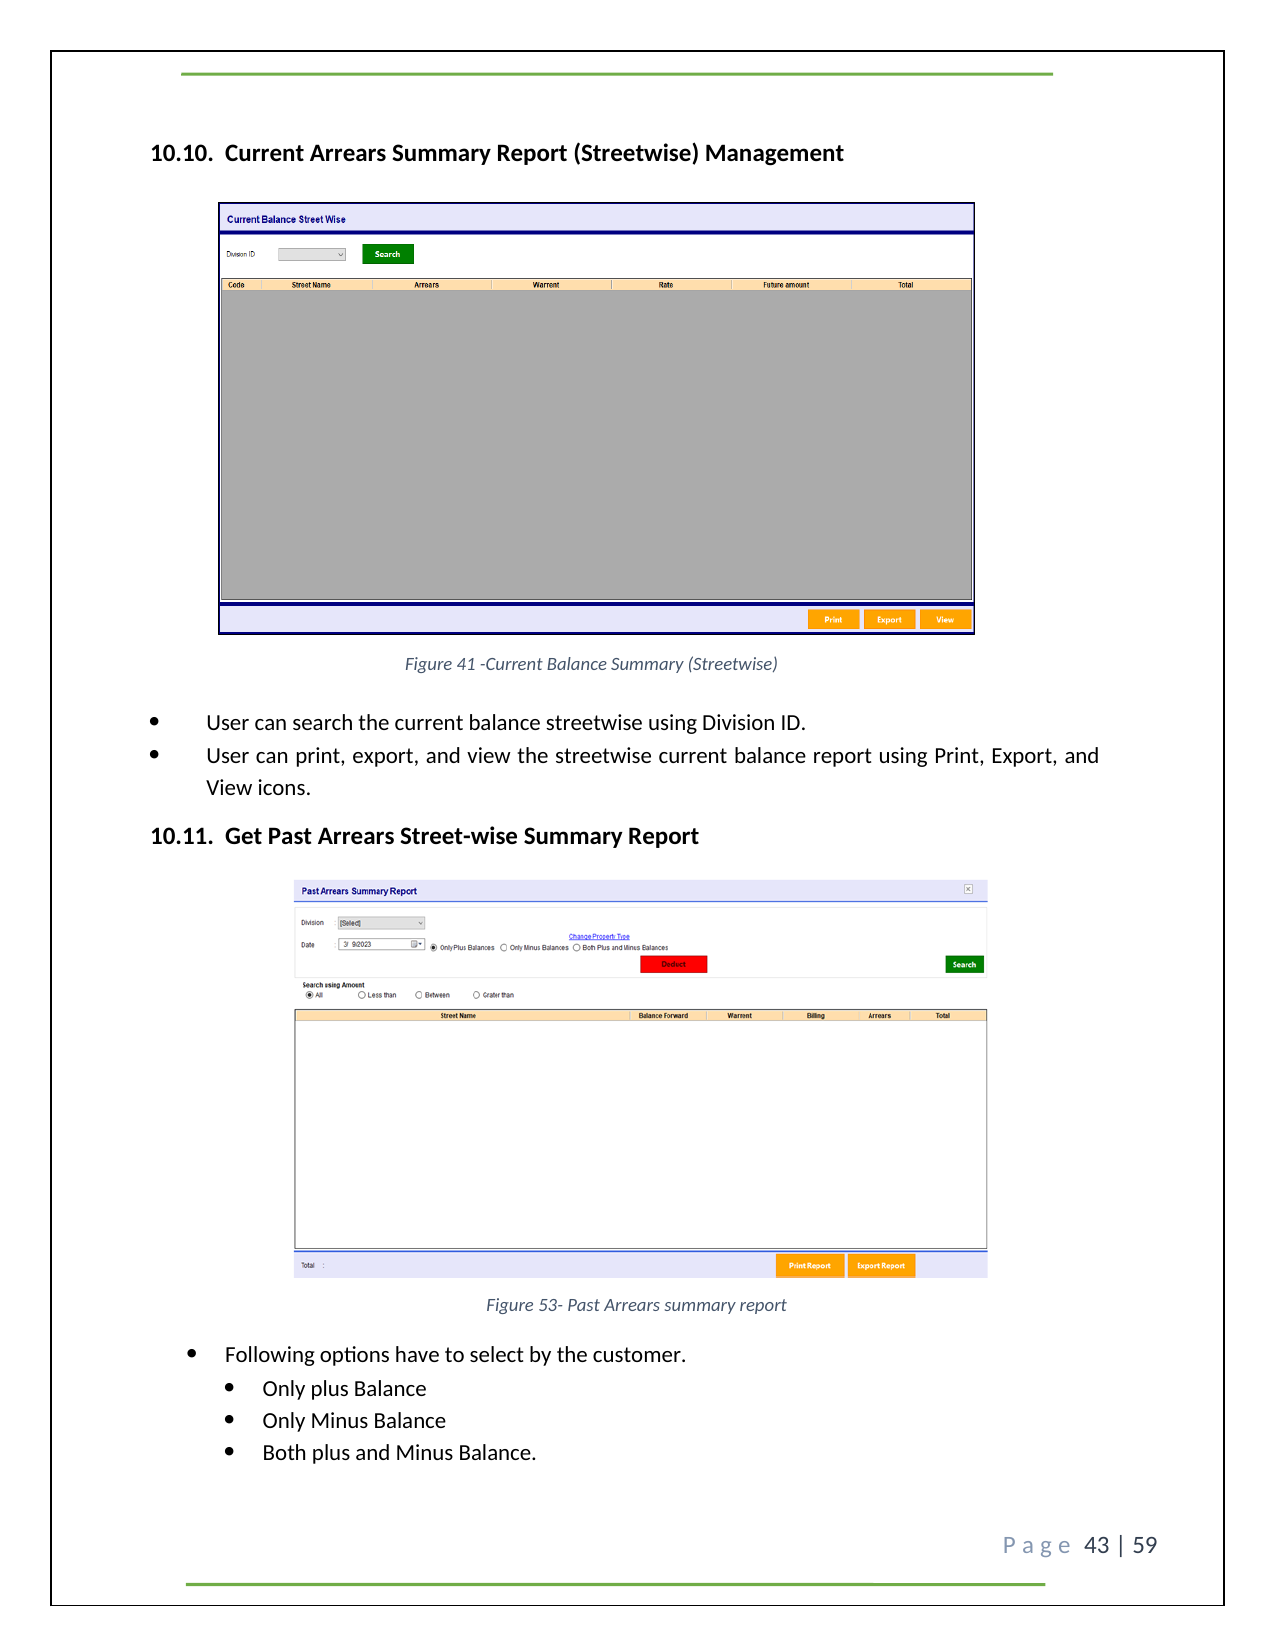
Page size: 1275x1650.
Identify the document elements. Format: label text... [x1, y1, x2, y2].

list Following options have to select by the customer. [187, 1340, 1101, 1368]
picture [219, 203, 974, 634]
list Only Minus Balance [206, 1406, 1125, 1434]
list User can print, export, and view the streetwise current balance report using Print, Export, and View icons. [150, 741, 1101, 801]
subtitle Current Arrears Summary Report (Streetwise) Management [150, 138, 1125, 168]
list User can search the current balance streetwise using Division ID. [150, 708, 1101, 736]
list Only plus Balance [225, 1374, 1125, 1402]
picture [293, 867, 988, 1278]
subtitle Get Past Arrears Street-wise Summary Report [150, 820, 1125, 851]
list Both plus and Minus Balance. [206, 1438, 1125, 1466]
